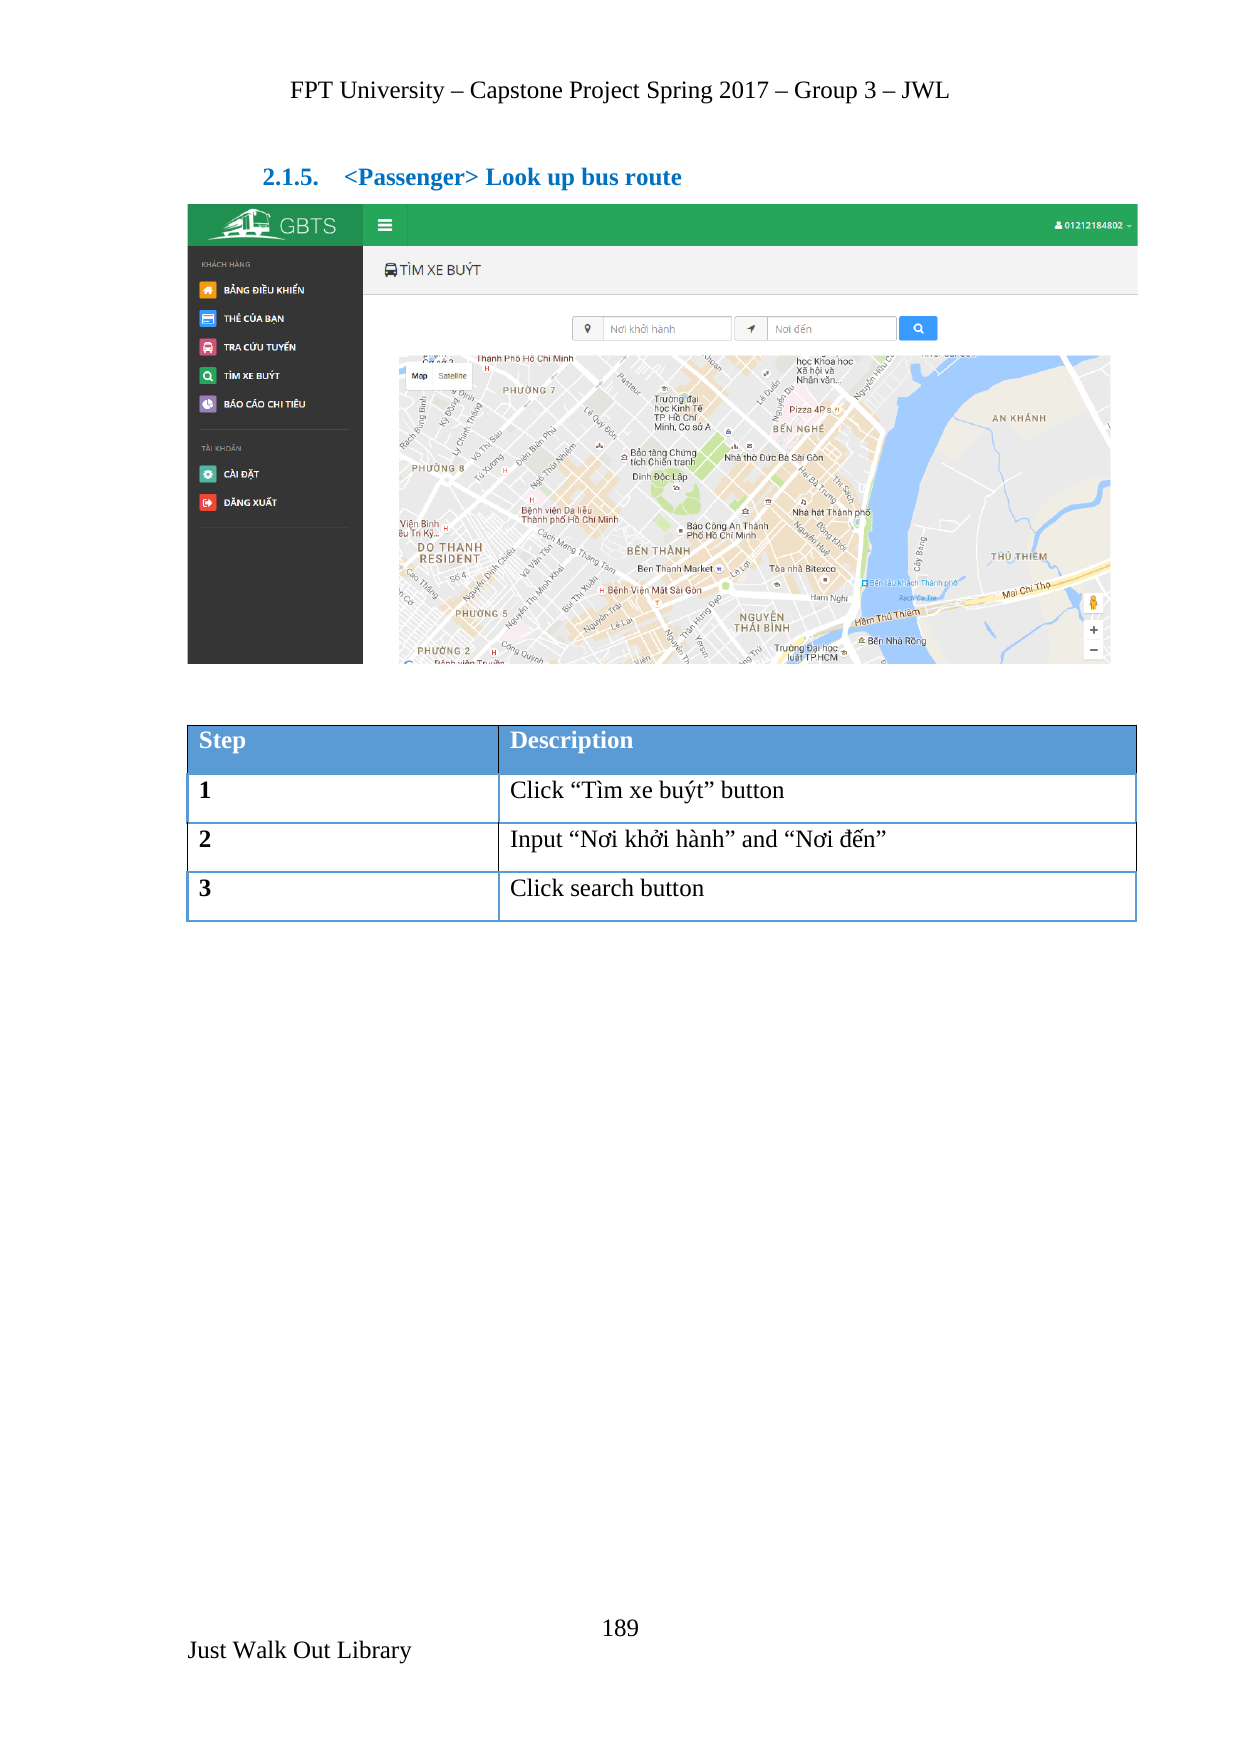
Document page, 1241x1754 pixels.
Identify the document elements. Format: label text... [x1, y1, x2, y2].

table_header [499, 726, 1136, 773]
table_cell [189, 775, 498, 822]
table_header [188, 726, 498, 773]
picture [187, 204, 1138, 664]
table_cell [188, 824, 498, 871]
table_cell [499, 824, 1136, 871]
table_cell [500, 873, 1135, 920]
text <Passenger> Look up bus route [262, 162, 1053, 191]
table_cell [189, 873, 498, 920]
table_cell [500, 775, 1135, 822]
